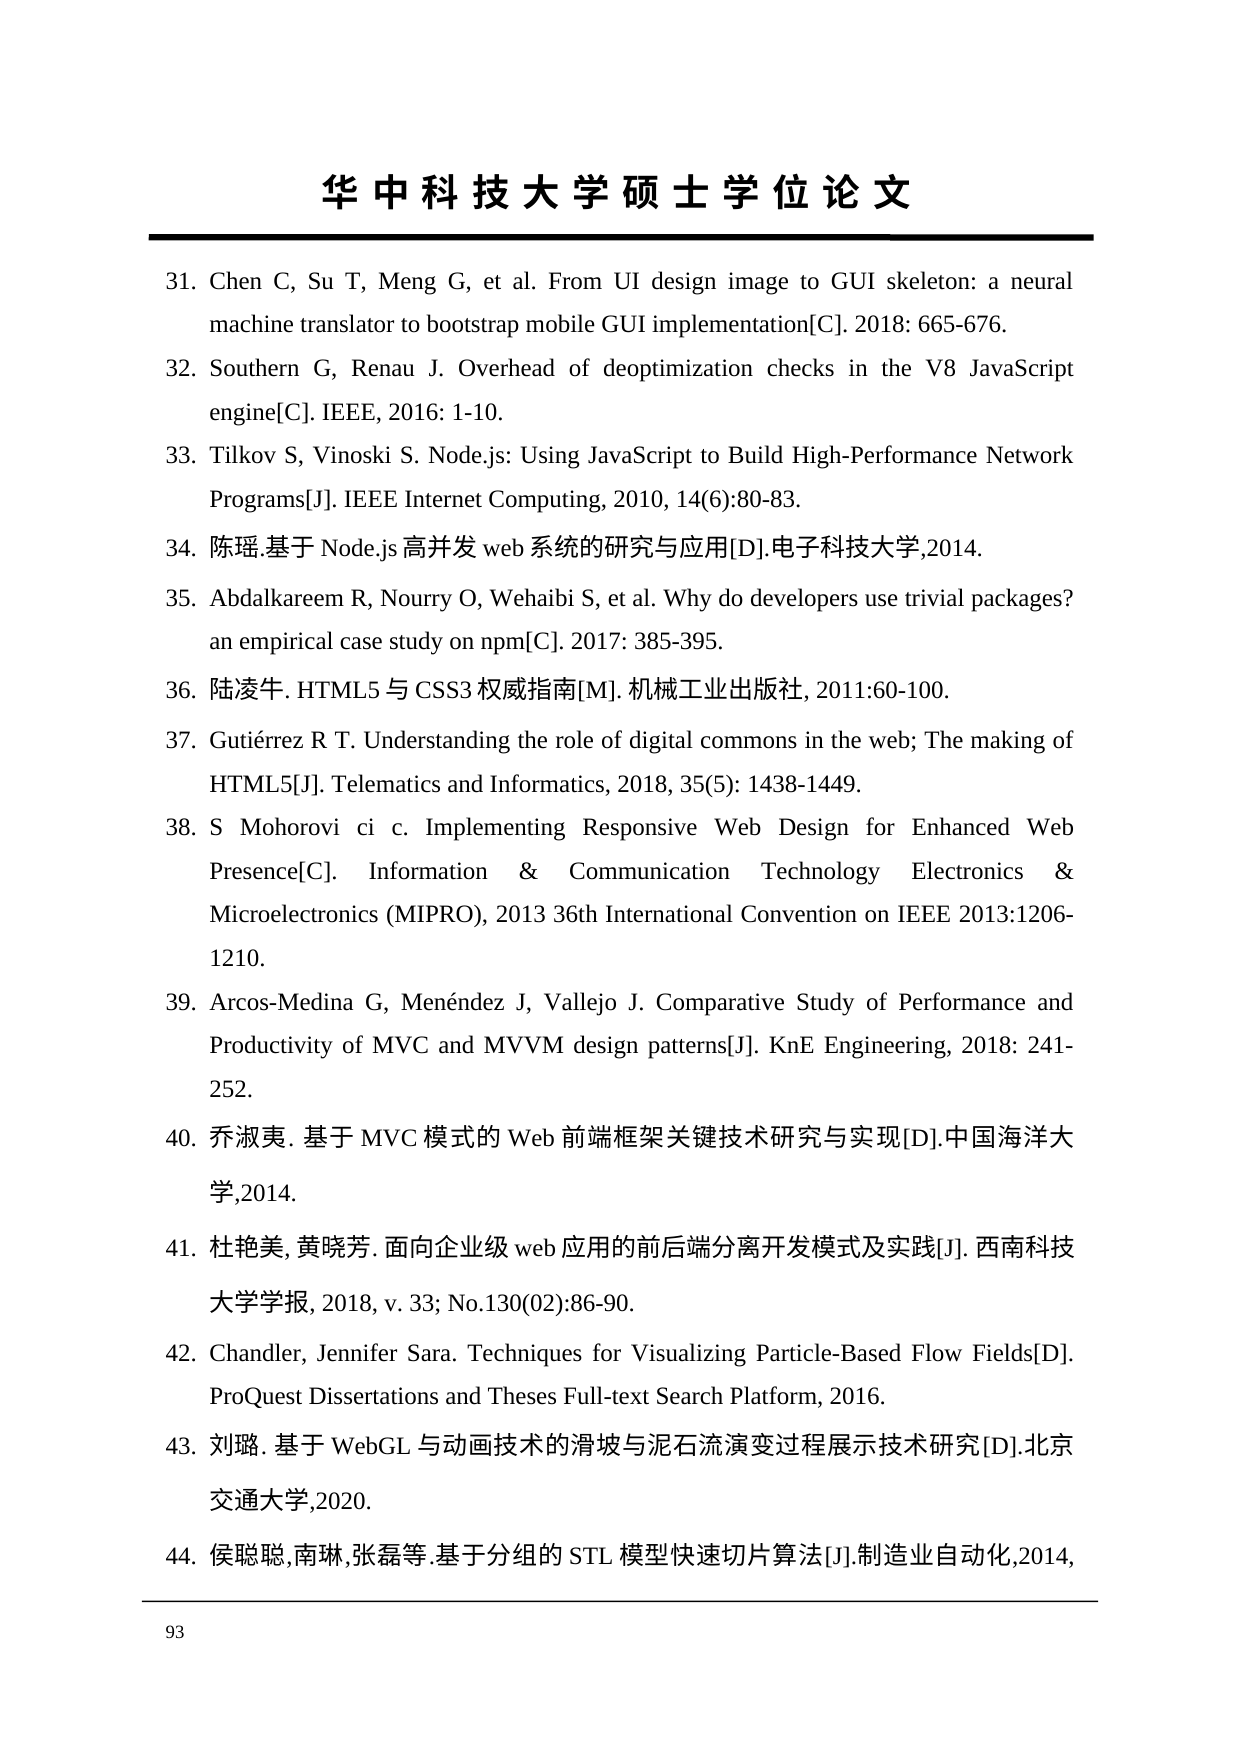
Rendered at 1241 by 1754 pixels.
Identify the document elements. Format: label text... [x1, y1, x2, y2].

list 乔淑夷. 基于MVC模式的Web前端框架关键技术研究与实现[D].中国海洋大学,2014. [165, 1118, 1075, 1209]
list 陈瑶.基于Node.js高并发web系统的研究与应用[D].电子科技大学,2014. [165, 528, 1075, 564]
list 杜艳美, 黄晓芳. 面向企业级web应用的前后端分离开发模式及实践[J]. 西南科技大学学报, 2018, v. 33; No.130(02):86-90. [165, 1228, 1075, 1319]
list Chandler, Jennifer Sara. Techniques for Visualizing Particle-Based Flow Fields[D]. ProQuest Dissertations and Theses Full-text Search Platform, 2016. [165, 1338, 1075, 1410]
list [165, 1535, 1075, 1571]
list Southern G, Renau J. Overhead of deoptimization checks in the V8 JavaScript engine[C]. IEEE, 2016: 1-10. [165, 353, 1075, 426]
list Tilkov S, Vinoski S. Node.js: Using JavaScript to Build High-Performance Network Programs[J]. IEEE Internet Computing, 2010, 14(6):80-83. [165, 440, 1075, 513]
list S Mohorovi ci c. Implementing Responsive Web Design for Enhanced Web Presence[C]. Information & Communication Technology Electronics & Microelectronics (MIPRO), 2013 36th International Convention on IEEE 2013:1206-1210. [165, 812, 1075, 972]
list 陆凌牛. HTML5与CSS3权威指南[M]. 机械工业出版社, 2011:60-100. [165, 670, 1075, 706]
list 刘璐. 基于WebGL与动画技术的滑坡与泥石流演变过程展示技术研究[D].北京交通大学,2020. [165, 1425, 1075, 1516]
list Chen C, Su T, Meng G, et al. From UI design image to GUI skeleton: a neural machine translator to bootstrap mobile GUI implementation[C]. 2018: 665-676. [165, 266, 1075, 338]
list Arcos-Medina G, Menéndez J, Vallejo J. Comparative Study of Performance and Productivity of MVC and MVVM design patterns[J]. KnE Engineering, 2018: 241-252. [165, 987, 1075, 1103]
list Gutiérrez R T. Understanding the role of digital commons in the web; The making of HTML5[J]. Telematics and Informatics, 2018, 35(5): 1438-1449. [165, 725, 1075, 797]
list Abdalkareem R, Nourry O, Wehaibi S, et al. Why do developers use trivial packages? an empirical case study on npm[C]. 2017: 385-395. [165, 583, 1075, 655]
